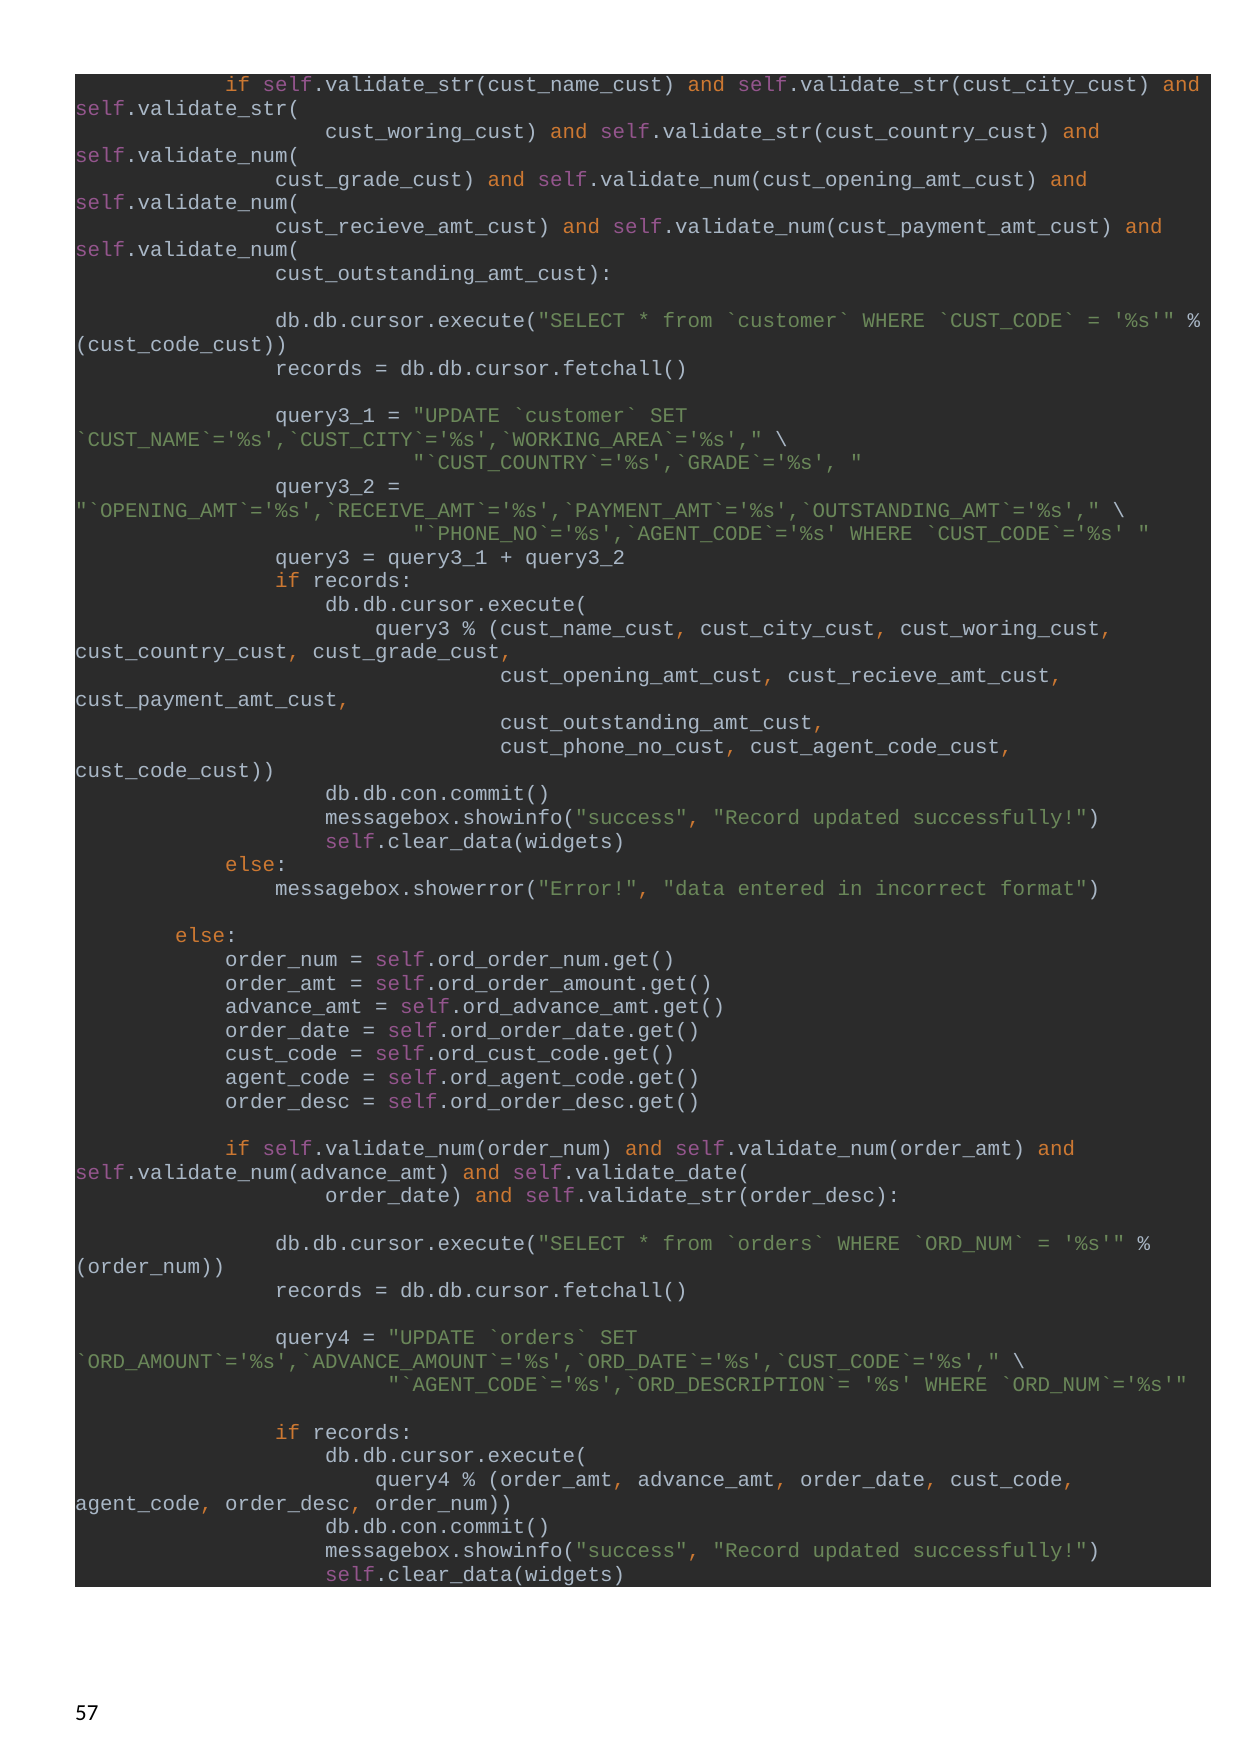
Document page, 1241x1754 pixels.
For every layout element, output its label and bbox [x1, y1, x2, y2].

text [75, 74, 1211, 1587]
